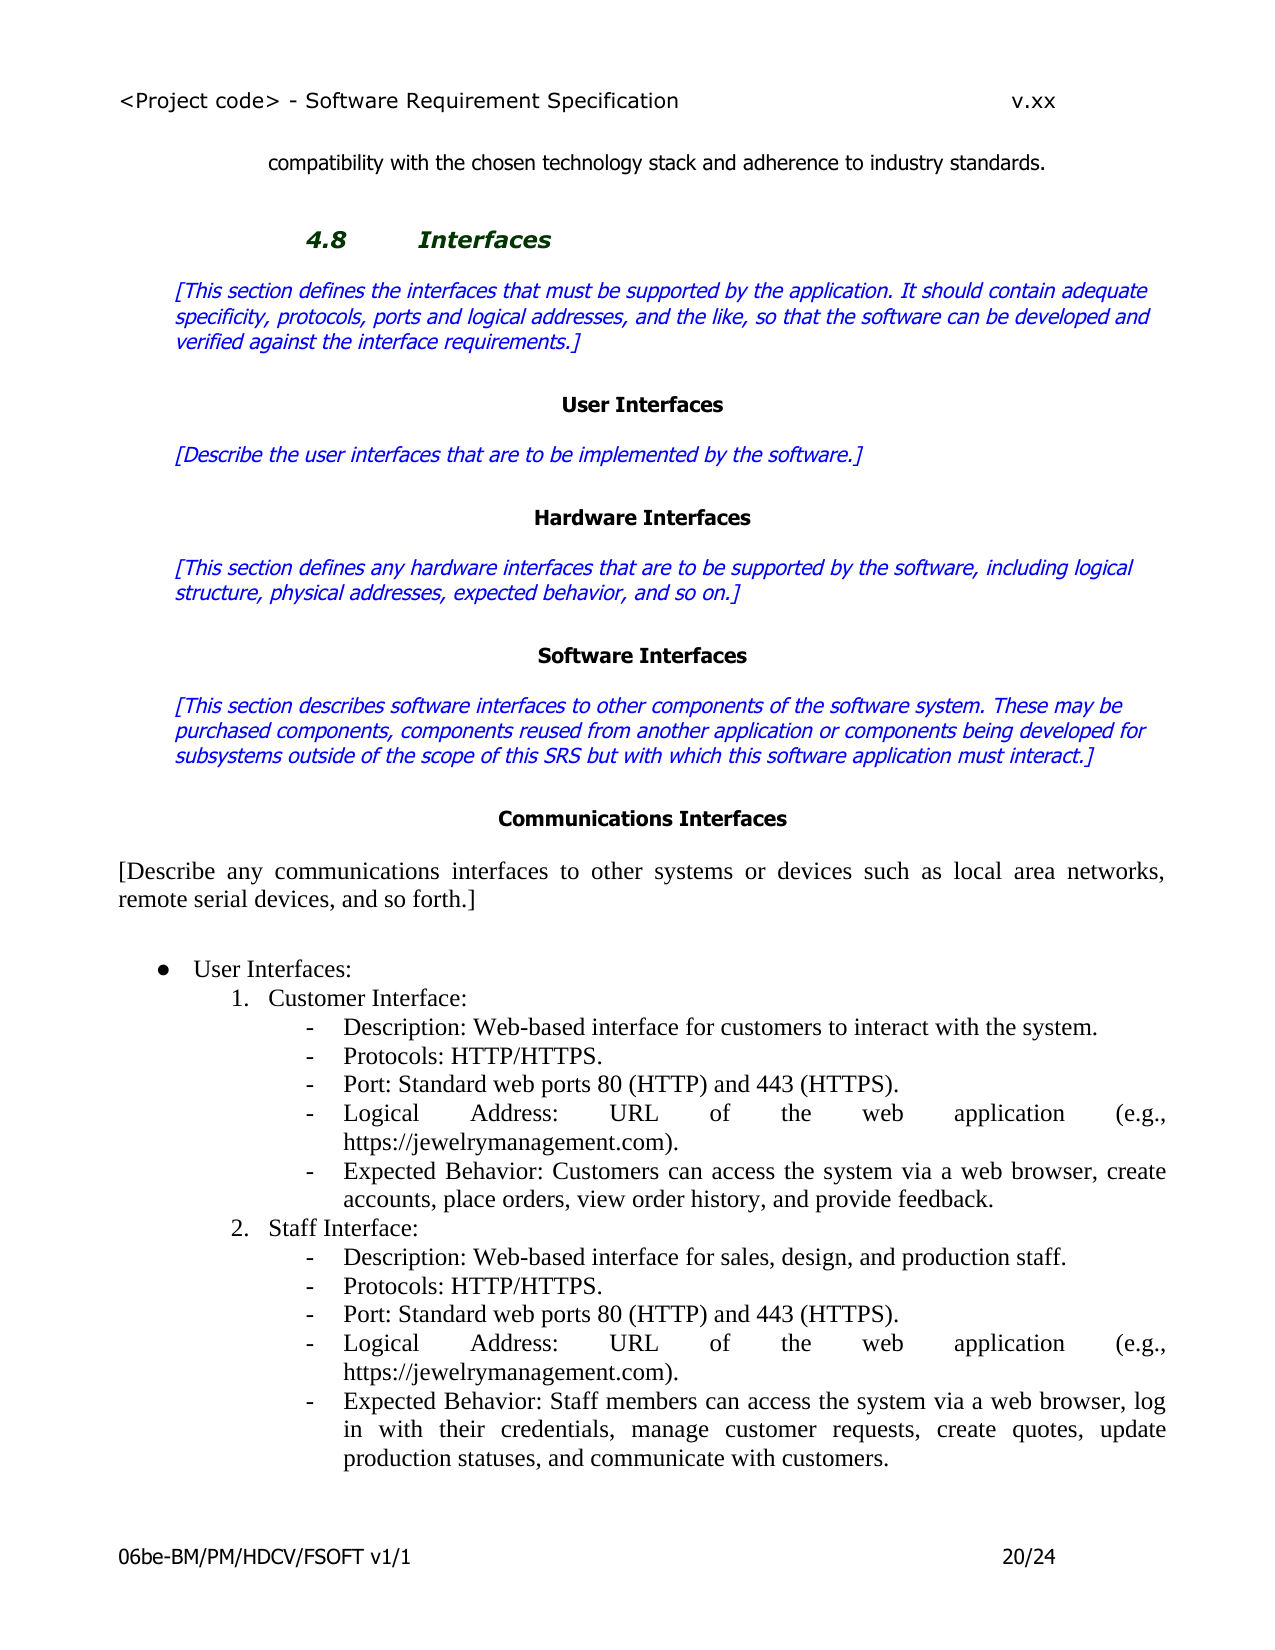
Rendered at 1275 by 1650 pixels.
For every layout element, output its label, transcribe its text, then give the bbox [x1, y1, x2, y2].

list Customer Interface: [231, 983, 1167, 1012]
subtitle Software Interfaces [118, 642, 1167, 667]
list Protocols: HTTP/HTTPS. [306, 1271, 1167, 1299]
subtitle Communications Interfaces [118, 806, 1167, 831]
text [Describe the user interfaces that are to be implemented by the software.] [174, 441, 1167, 467]
list Expected Behavior: Staff members can access the system via a web browser, log in with their credentials, manage customer requests, create quotes, update production statuses, and communicate with customers. [306, 1386, 1167, 1472]
list Port: Standard web ports 80 (HTTP) and 443 (HTTPS). [306, 1299, 1167, 1328]
text [Describe any communications interfaces to other systems or devices such as local area networks, remote serial devices, and so forth.] [118, 856, 1167, 913]
list Staff Interface: [231, 1213, 1167, 1242]
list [231, 150, 1167, 175]
list Description: Web-based interface for customers to interact with the system. [306, 1012, 1167, 1041]
subtitle Interfaces [306, 225, 1167, 253]
list User Interfaces: [156, 954, 1167, 983]
list Description: Web-based interface for sales, design, and production staff. [306, 1242, 1167, 1271]
list Logical Address: URL of the web application (e.g., https://jewelrymanagement.com). [306, 1098, 1167, 1156]
list Port: Standard web ports 80 (HTTP) and 443 (HTTPS). [306, 1069, 1167, 1098]
list Expected Behavior: Customers can access the system via a web browser, create accounts, place orders, view order history, and provide feedback. [306, 1156, 1167, 1213]
text [This section describes software interfaces to other components of the software system. These may be purchased components, components reused from another application or components being developed for subsystems outside of the scope of this SRS but with which this software application must interact.] [174, 692, 1167, 768]
subtitle User Interfaces [118, 391, 1167, 416]
list Protocols: HTTP/HTTPS. [306, 1041, 1167, 1069]
text [This section defines any hardware interfaces that are to be supported by the software, including logical structure, physical addresses, expected behavior, and so on.] [174, 554, 1167, 605]
text [This section defines the interfaces that must be supported by the application. It should contain adequate specificity, protocols, ports and logical addresses, and the like, so that the software can be developed and verified against the interface requirements.] [174, 278, 1167, 354]
list Logical Address: URL of the web application (e.g., https://jewelrymanagement.com). [306, 1328, 1167, 1386]
subtitle Hardware Interfaces [118, 504, 1167, 529]
